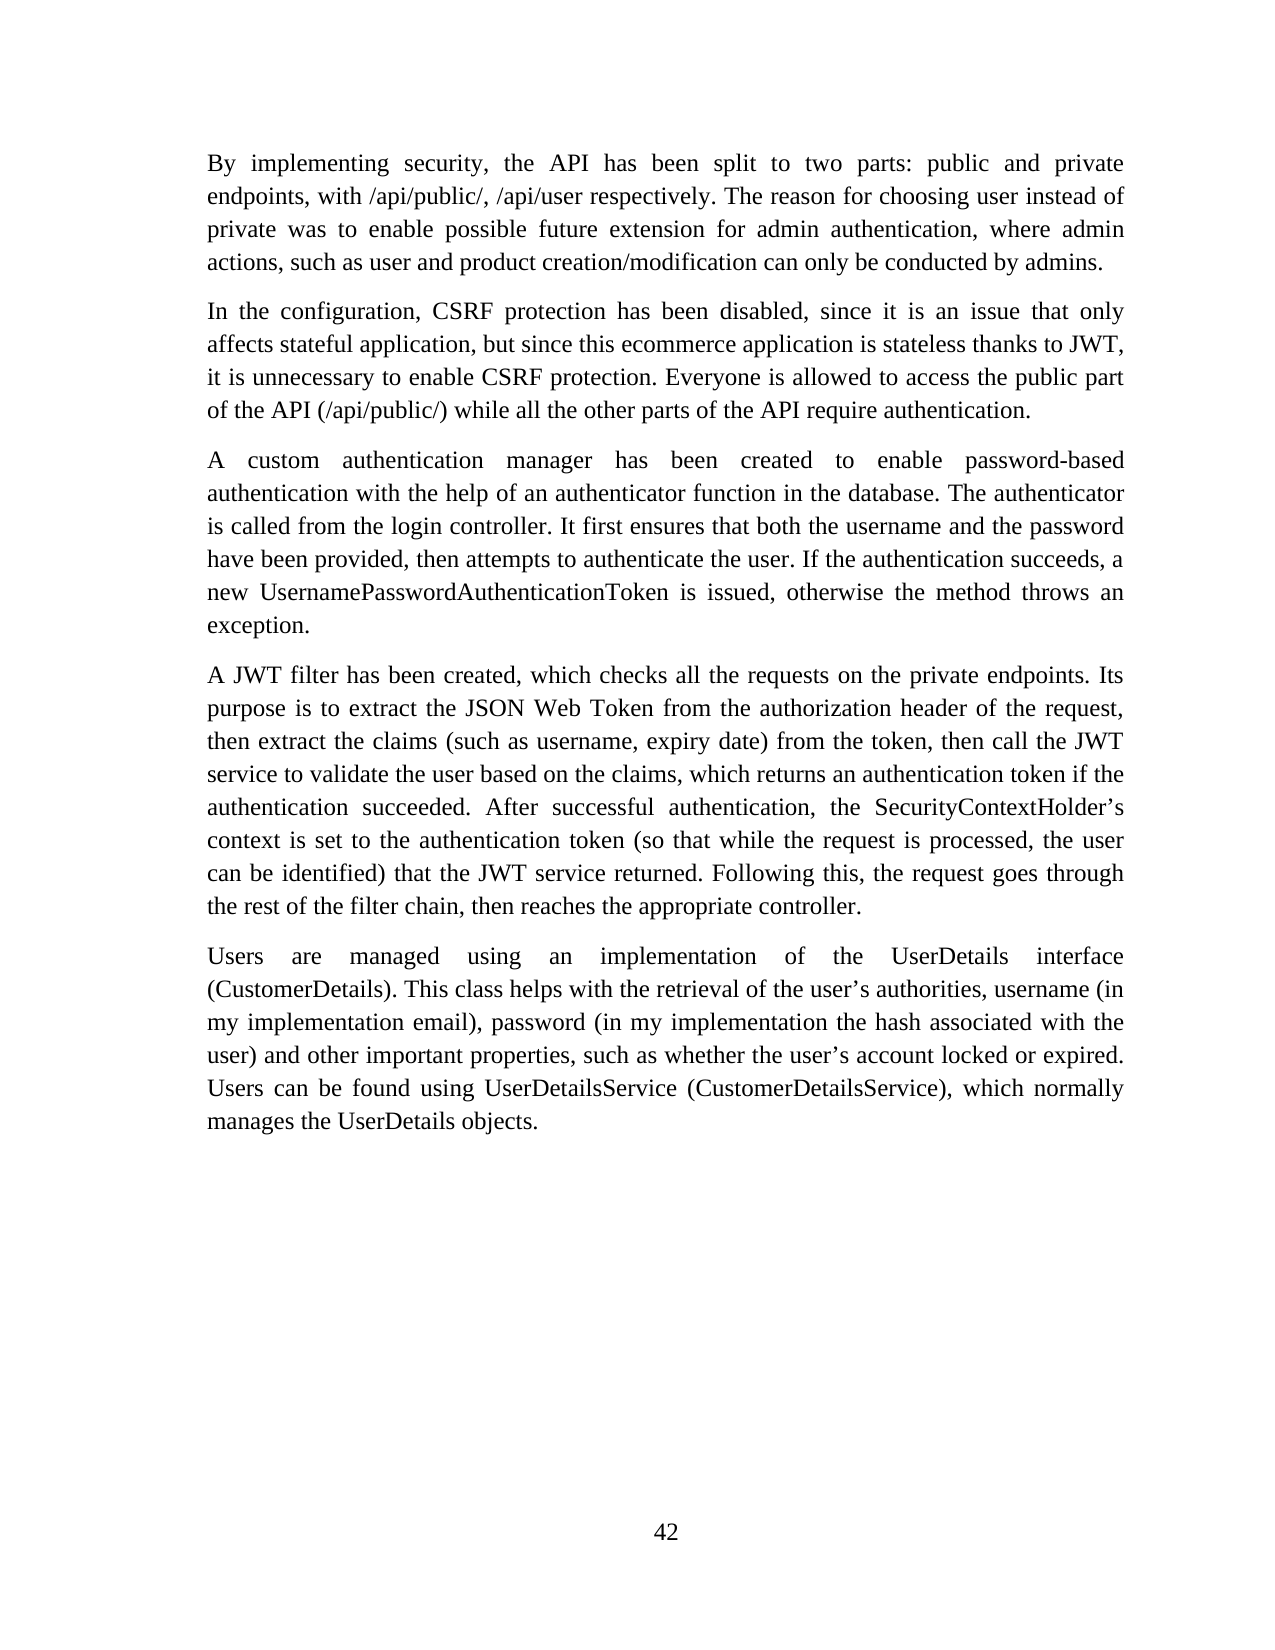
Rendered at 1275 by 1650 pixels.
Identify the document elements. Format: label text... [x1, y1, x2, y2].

text Users are managed using an implementation of the UserDetails interface (CustomerDetails). This class helps with the retrieval of the user’s authorities, username (in my implementation email), password (in my implementation the hash associated with the user) and other important properties, such as whether the user’s account locked or expired. Users can be found using UserDetailsService (CustomerDetailsService), which normally manages the UserDetails objects. [207, 941, 1125, 1135]
text A custom authentication manager has been created to enable password-based authentication with the help of an authenticator function in the database. The authenticator is called from the login controller. It first ensures that both the username and the password have been provided, then attempts to authenticate the user. If the authentication succeeds, a new UsernamePasswordAuthenticationToken is issued, otherwise the method throws an exception. [207, 445, 1125, 639]
text By implementing security, the API has been split to two parts: public and private endpoints, with /api/public/, /api/user respectively. The reason for choosing user instead of private was to enable possible future extension for admin authentication, where admin actions, such as user and product creation/modification can only be conducted by admins. [207, 148, 1125, 276]
text A JWT filter has been created, which checks all the requests on the private endpoints. Its purpose is to extract the JSON Web Token from the authorization header of the request, then extract the claims (such as username, expiry date) from the token, then call the JWT service to validate the user based on the claims, which returns an authentication token if the authentication succeeded. After successful authentication, the SecurityContextHolder’s context is set to the authentication token (so that while the request is processed, the user can be identified) that the JWT service returned. Following this, the request goes through the rest of the filter chain, then reaches the appropriate controller. [207, 660, 1125, 920]
text In the configuration, CSRF protection has been disabled, since it is an issue that only affects stateful application, but since this ecommerce application is stateless thanks to JWT, it is unnecessary to enable CSRF protection. Everyone is allowed to access the public part of the API (/api/public/) while all the other parts of the API require authentication. [207, 296, 1125, 424]
